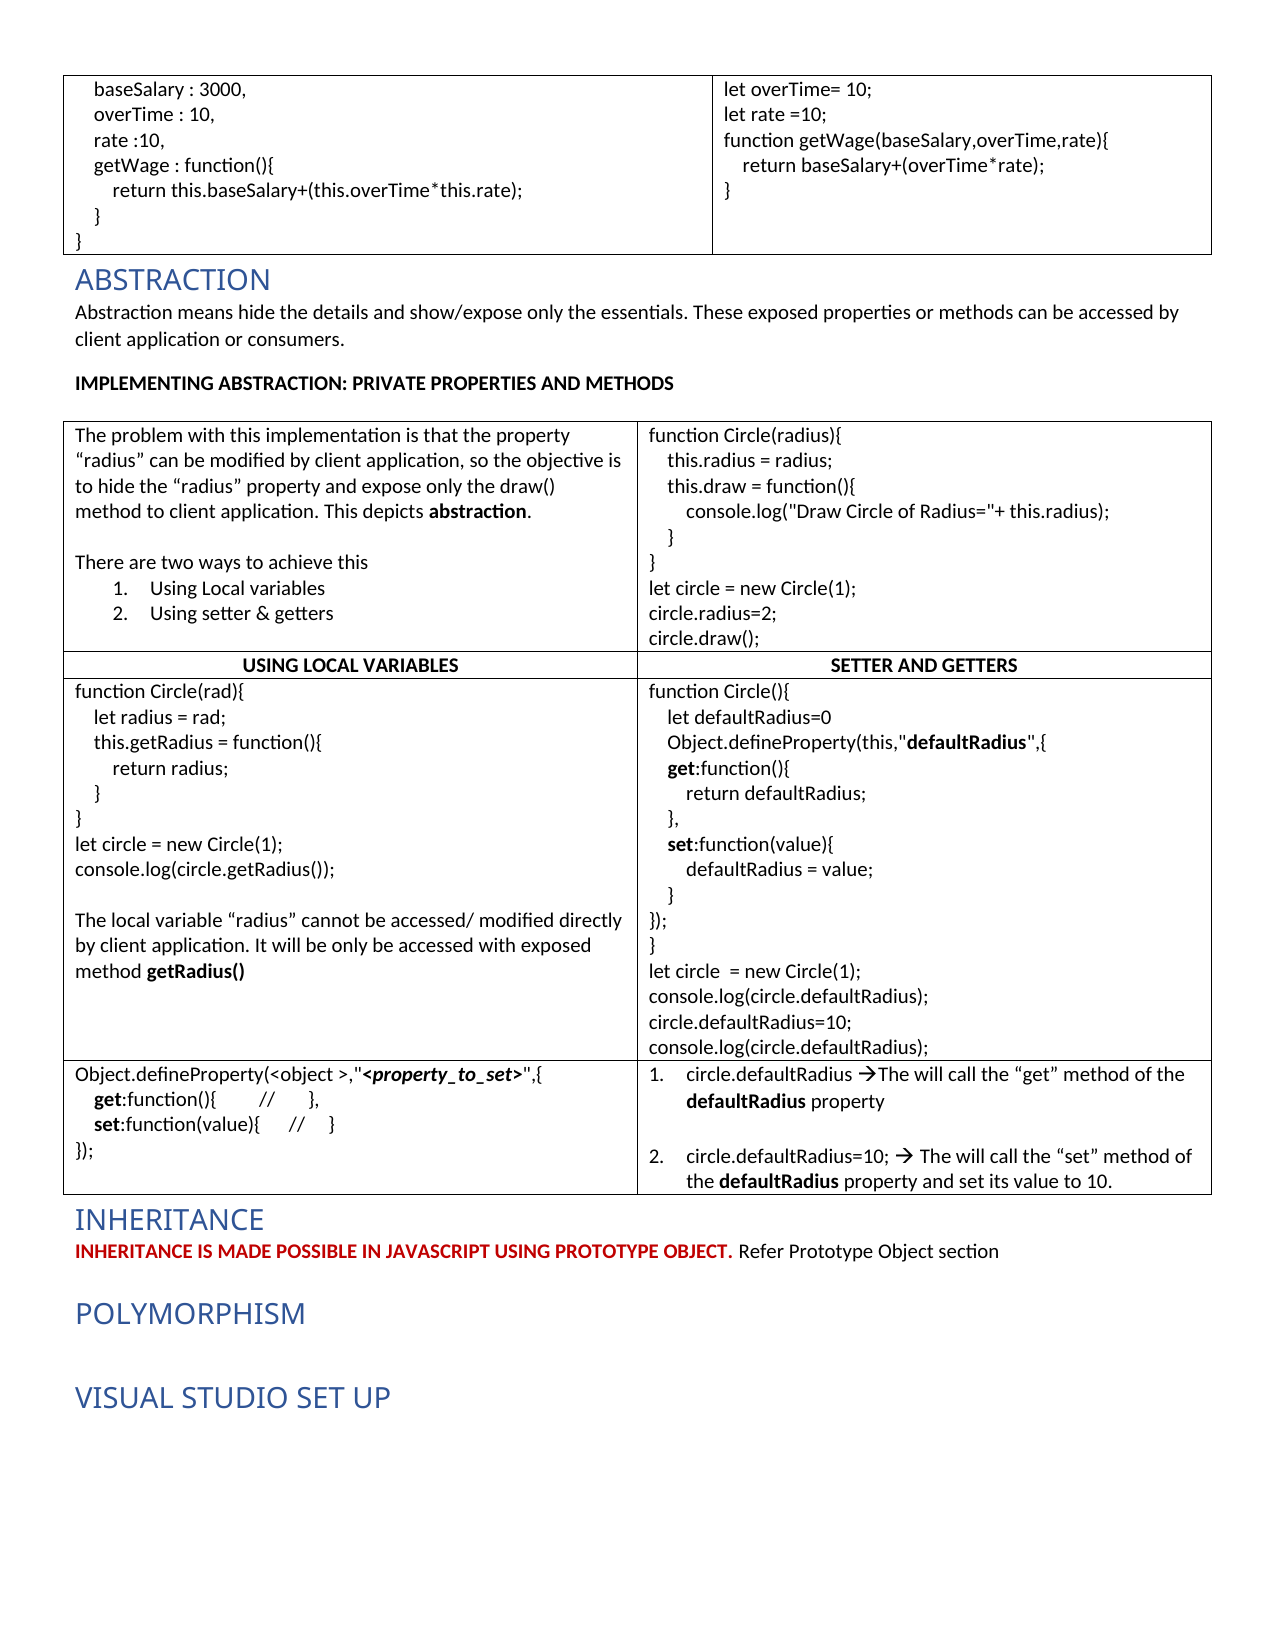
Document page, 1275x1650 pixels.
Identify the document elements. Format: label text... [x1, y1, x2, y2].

table_header function Circle(radius){ this.radius = radius; this.draw = function(){ console.log("Draw Circle of Radius="+ this.radius); } } let circle = new Circle(1); circle.radius=2; circle.draw(); [638, 422, 1211, 651]
subtitle VISUAL STUDIO SET UP [75, 1377, 1200, 1417]
subtitle ABSTRACTION [75, 259, 1200, 299]
subtitle INHERITANCE [75, 1199, 1200, 1239]
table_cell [64, 76, 712, 254]
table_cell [713, 76, 1211, 254]
table_cell function Circle(rad){ let radius = rad; this.getRadius = function(){ return radius; } } let circle = new Circle(1); console.log(circle.getRadius()); The local variable “radius” cannot be accessed/ modified directly by client application. It will be only be accessed with exposed method getRadius() [64, 679, 637, 1060]
text Abstraction means hide the details and show/expose only the essentials. These exposed properties or methods can be accessed by client application or consumers. [75, 299, 1200, 352]
text IMPLEMENTING ABSTRACTION: PRIVATE PROPERTIES AND METHODS [75, 370, 1200, 396]
text INHERITANCE IS MADE POSSIBLE IN JAVASCRIPT USING PROTOTYPE OBJECT. Refer Prototype Object section [75, 1239, 1200, 1264]
table_cell circle.defaultRadius The will call the “get” method of the defaultRadius property circle.defaultRadius=10; The will call the “set” method of the defaultRadius property and set its value to 10. [638, 1061, 1211, 1194]
table_cell USING LOCAL VARIABLES [64, 652, 637, 677]
table_header The problem with this implementation is that the property “radius” can be modified by client application, so the objective is to hide the “radius” property and expose only the draw() method to client application. This depicts abstraction. There are two ways to achieve this Using Local variables Using setter & getters [64, 422, 637, 651]
table_cell function Circle(){ let defaultRadius=0 Object.defineProperty(this,"defaultRadius",{ get:function(){ return defaultRadius; }, set:function(value){ defaultRadius = value; } }); } let circle = new Circle(1); console.log(circle.defaultRadius); circle.defaultRadius=10; console.log(circle.defaultRadius); [638, 679, 1211, 1060]
table_cell Object.defineProperty(<object >,"<property_to_set>",{ get:function(){ // }, set:function(value){ // } }); [64, 1061, 637, 1194]
subtitle POLYMORPHISM [75, 1294, 1200, 1333]
table_cell SETTER AND GETTERS [638, 652, 1211, 677]
